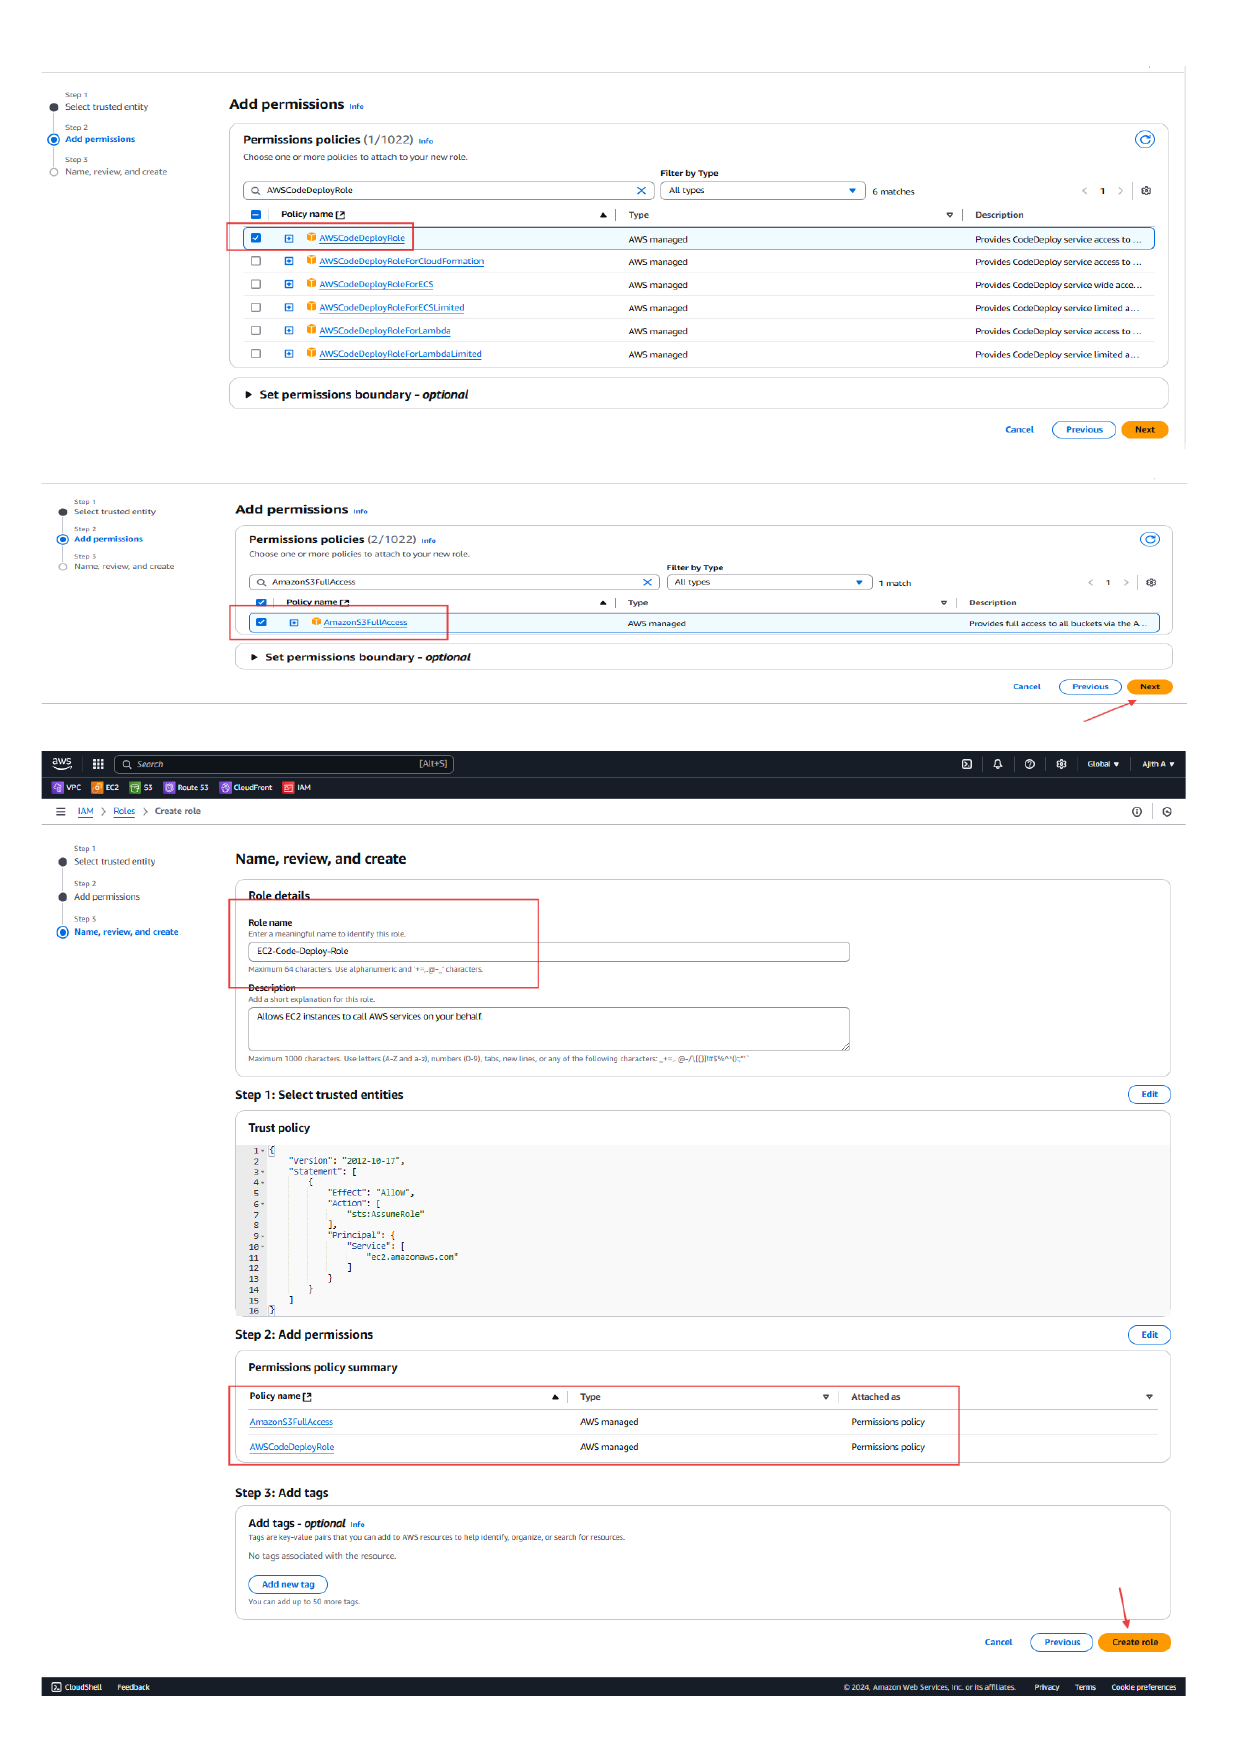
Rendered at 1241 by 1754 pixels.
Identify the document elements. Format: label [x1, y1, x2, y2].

picture [41, 751, 1186, 1696]
picture [41, 66, 1186, 449]
picture [41, 478, 1187, 722]
